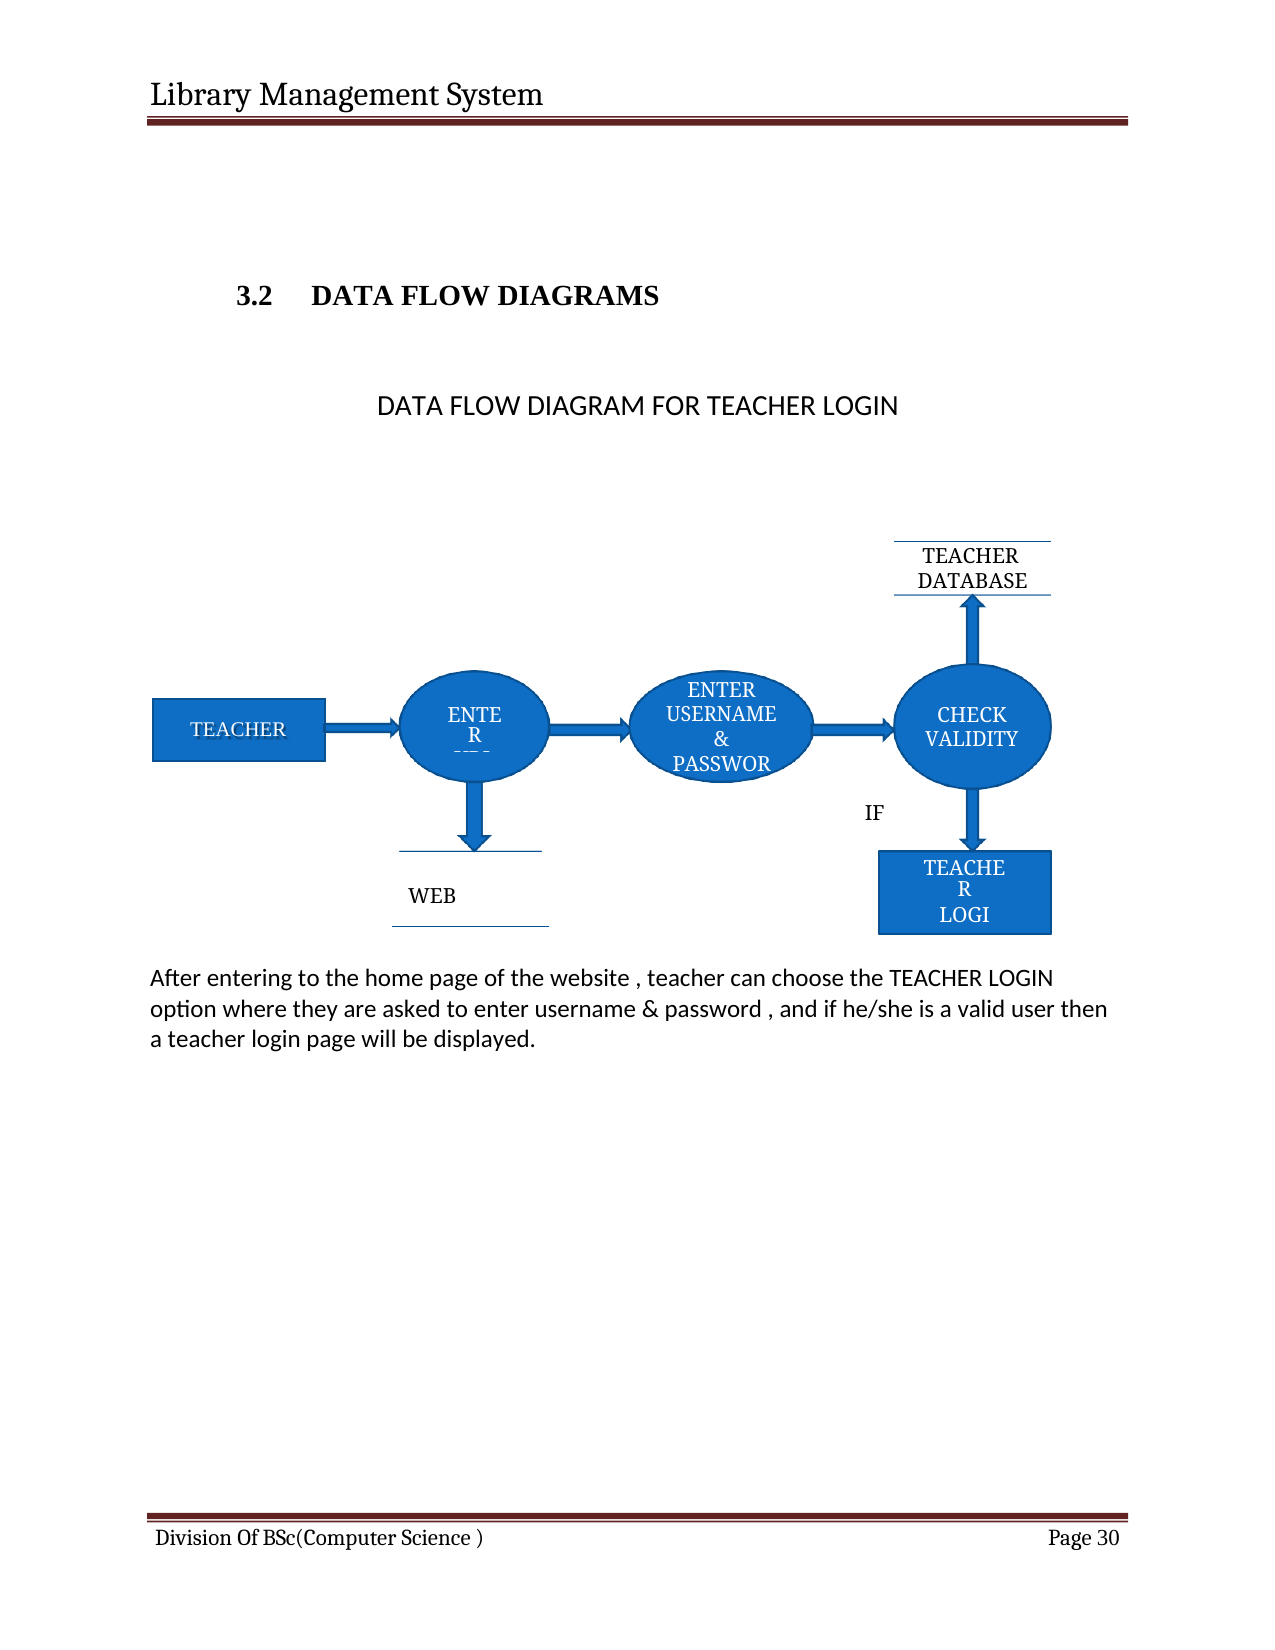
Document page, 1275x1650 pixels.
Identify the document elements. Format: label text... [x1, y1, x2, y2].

subtitle DATA FLOW DIAGRAMS [236, 278, 1194, 312]
text After entering to the home page of the website , teacher can choose the TEACHER LOGIN option where they are asked to enter username & password , and if he/she is a valid user then a teacher login page will be displayed. [150, 962, 1108, 1054]
picture [323, 593, 1052, 935]
picture [178, 710, 302, 758]
text TEACHER [129, 543, 1018, 569]
text DATA FLOW DIAGRAM FOR TEACHER LOGIN [370, 387, 905, 422]
text DATABASE [129, 569, 1027, 594]
